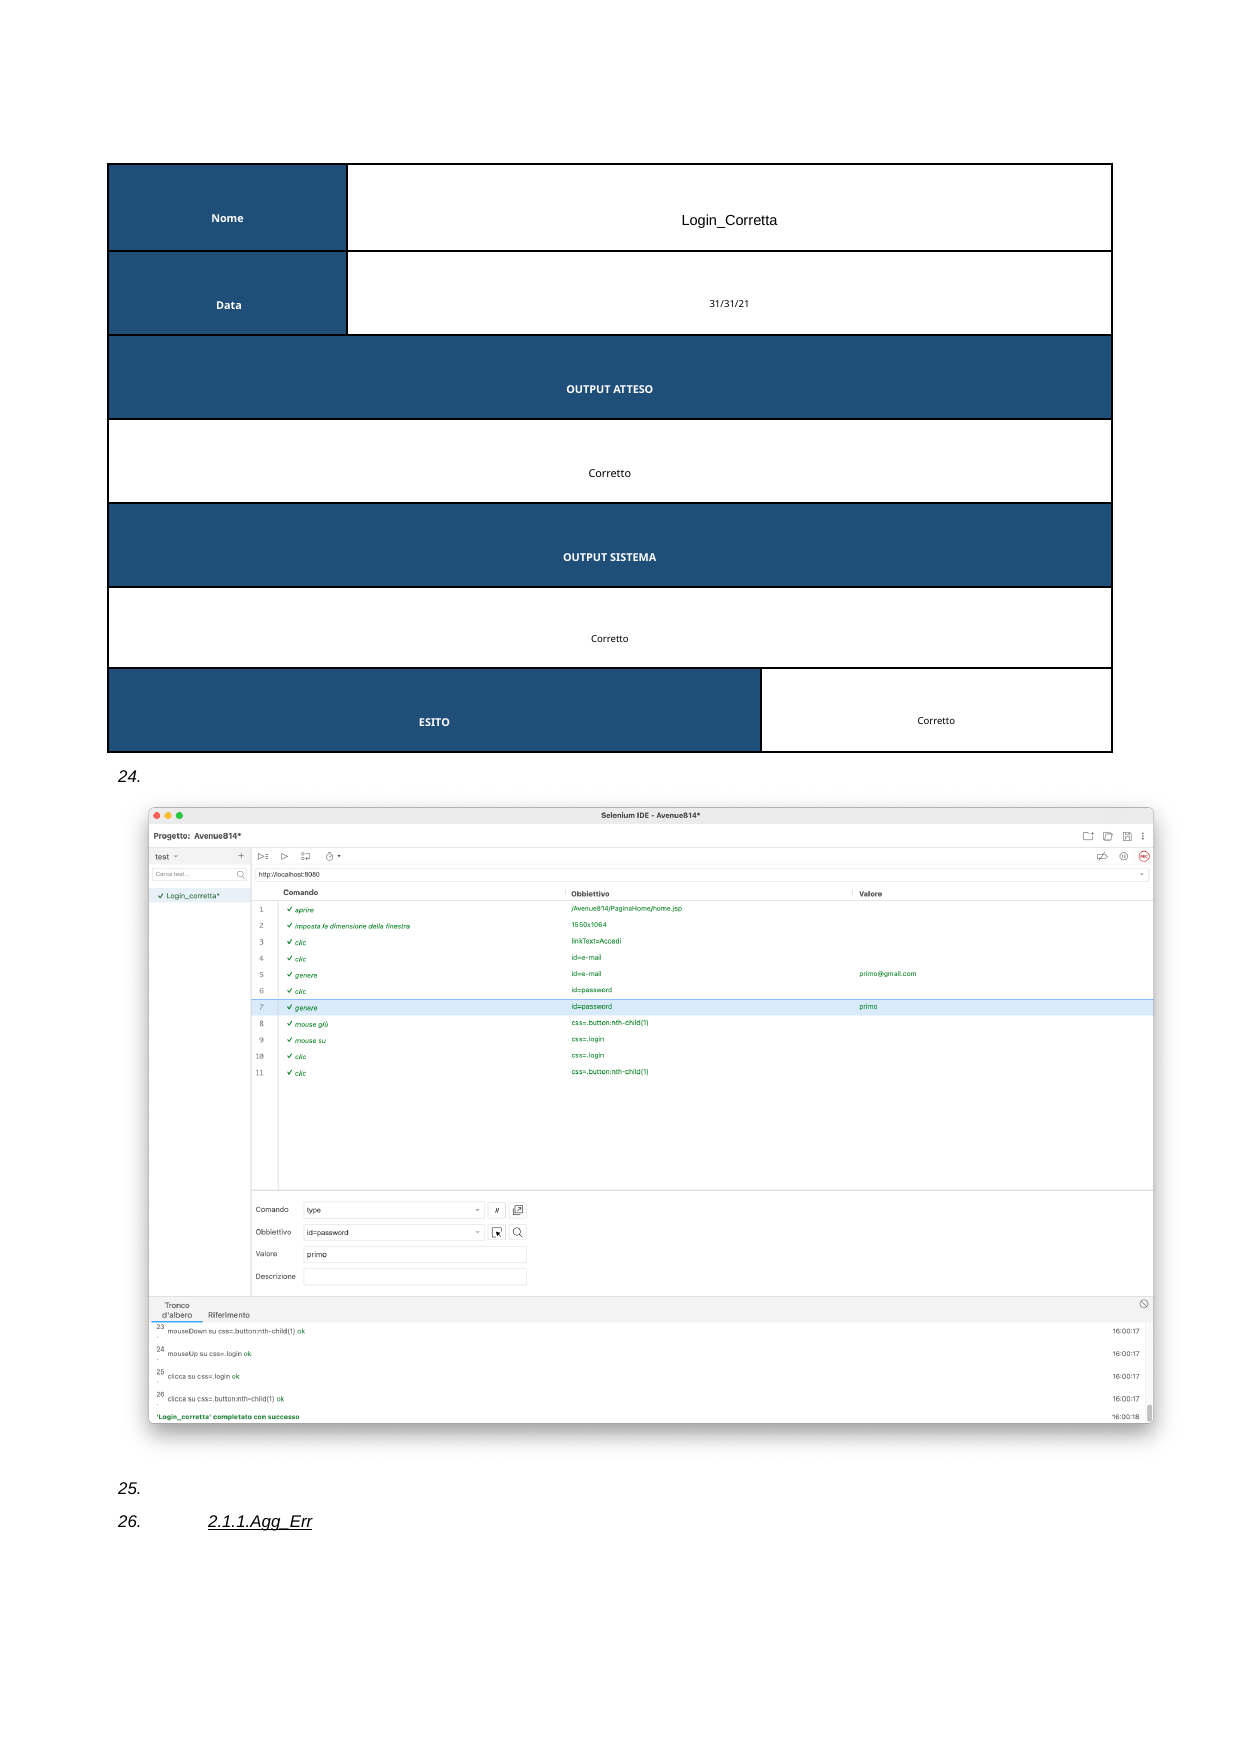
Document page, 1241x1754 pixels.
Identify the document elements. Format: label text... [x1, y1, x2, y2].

table_cell ESITO [109, 669, 760, 751]
table_header Login_Corretta [348, 165, 1111, 250]
table_cell OUTPUT SISTEMA [109, 504, 1111, 586]
table_cell 31/31/21 [348, 252, 1111, 334]
table_cell Corretto [109, 420, 1111, 502]
picture [117, 786, 1185, 1465]
table_cell OUTPUT ATTESO [109, 336, 1111, 418]
table_cell Data [109, 252, 346, 334]
table_cell Corretto [762, 669, 1111, 751]
subtitle 2.1.1.Agg_Err [118, 1498, 1122, 1531]
table_cell Corretto [109, 588, 1111, 667]
table_header Nome [109, 165, 346, 250]
